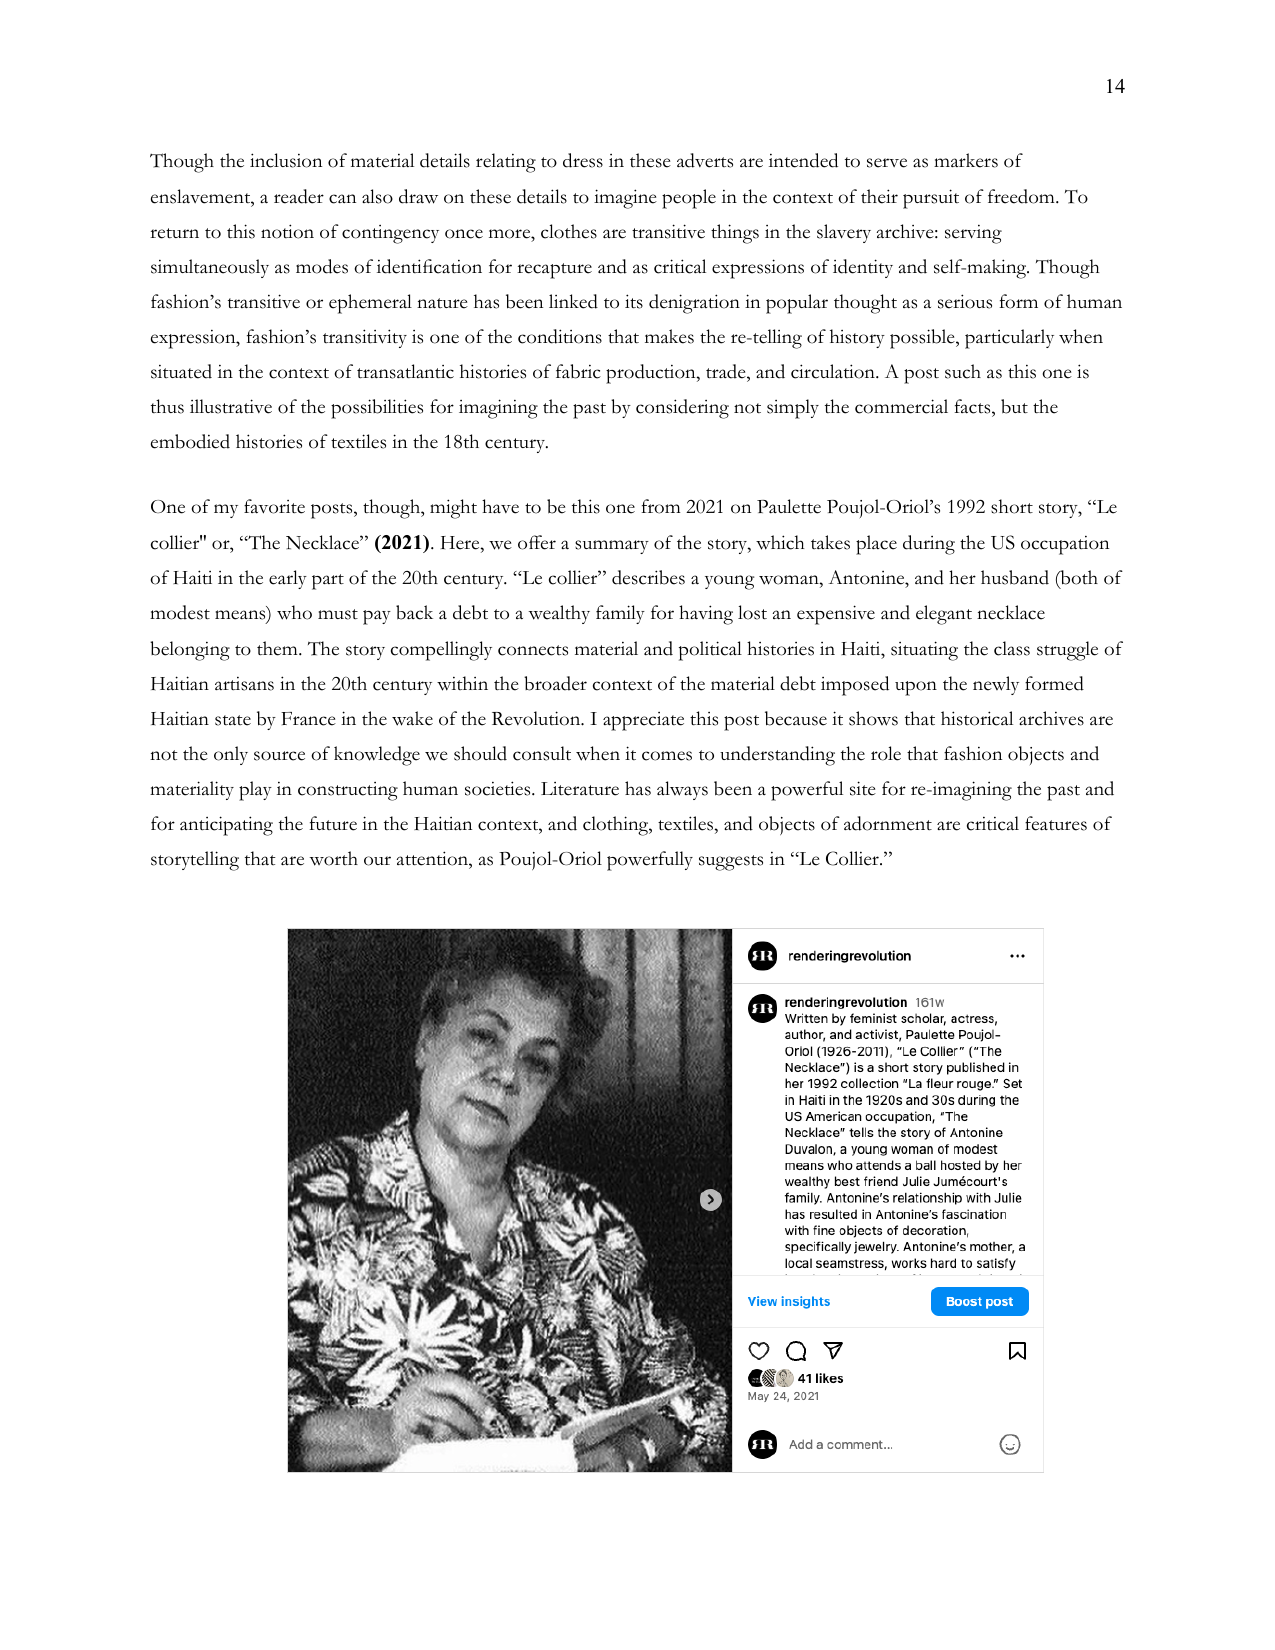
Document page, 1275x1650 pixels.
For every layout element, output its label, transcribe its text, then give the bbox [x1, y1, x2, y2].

text Though the inclusion of material details relating to dress in these adverts are intended to serve as markers of enslavement, a reader can also draw on these details to imagine people in the context of their pursuit of freedom. To return to this notion of contingency once more, clothes are transitive things in the slavery archive: serving simultaneously as modes of identification for recapture and as critical expressions of identity and self-making. Though fashion’s transitive or ephemeral nature has been linked to its denigration in popular thought as a serious form of human expression, fashion’s transitivity is one of the conditions that makes the re-telling of history possible, particularly when situated in the context of transatlantic histories of fabric production, trade, and circulation. A post such as this one is thus illustrative of the possibilities for imagining the past by considering not simply the commercial facts, but the embodied histories of textiles in the 18th century. [150, 150, 1125, 454]
text One of my favorite posts, though, might have to be this one from 2021 on Paulette Poujol-Oriol’s 1992 short story, “Le collier'' or, “The Necklace” (2021). Here, we offer a summary of the story, which takes place during the US occupation of Haiti in the early part of the 20th century. “Le collier” describes a young woman, Antonine, and her husband (both of modest means) who must pay back a debt to a wealthy family for having lost an expensive and elegant necklace belonging to them. The story compellingly connects material and political histories in Haiti, situating the class struggle of Haitian artisans in the 20th century within the broader context of the material debt imposed upon the newly formed Haitian state by France in the wake of the Revolution. I appreciate this post because it shows that historical archives are not the only source of knowledge we should consult when it comes to understanding the role that fashion objects and materiality play in constructing human societies. Literature has always been a powerful site for re-imagining the past and for anticipating the future in the Haitian context, and clothing, textiles, and objects of adornment are critical features of storytelling that are worth our attention, as Poujol-Oriol powerfully suggests in “Le Collier.” [150, 496, 1125, 871]
picture [268, 912, 1082, 1493]
